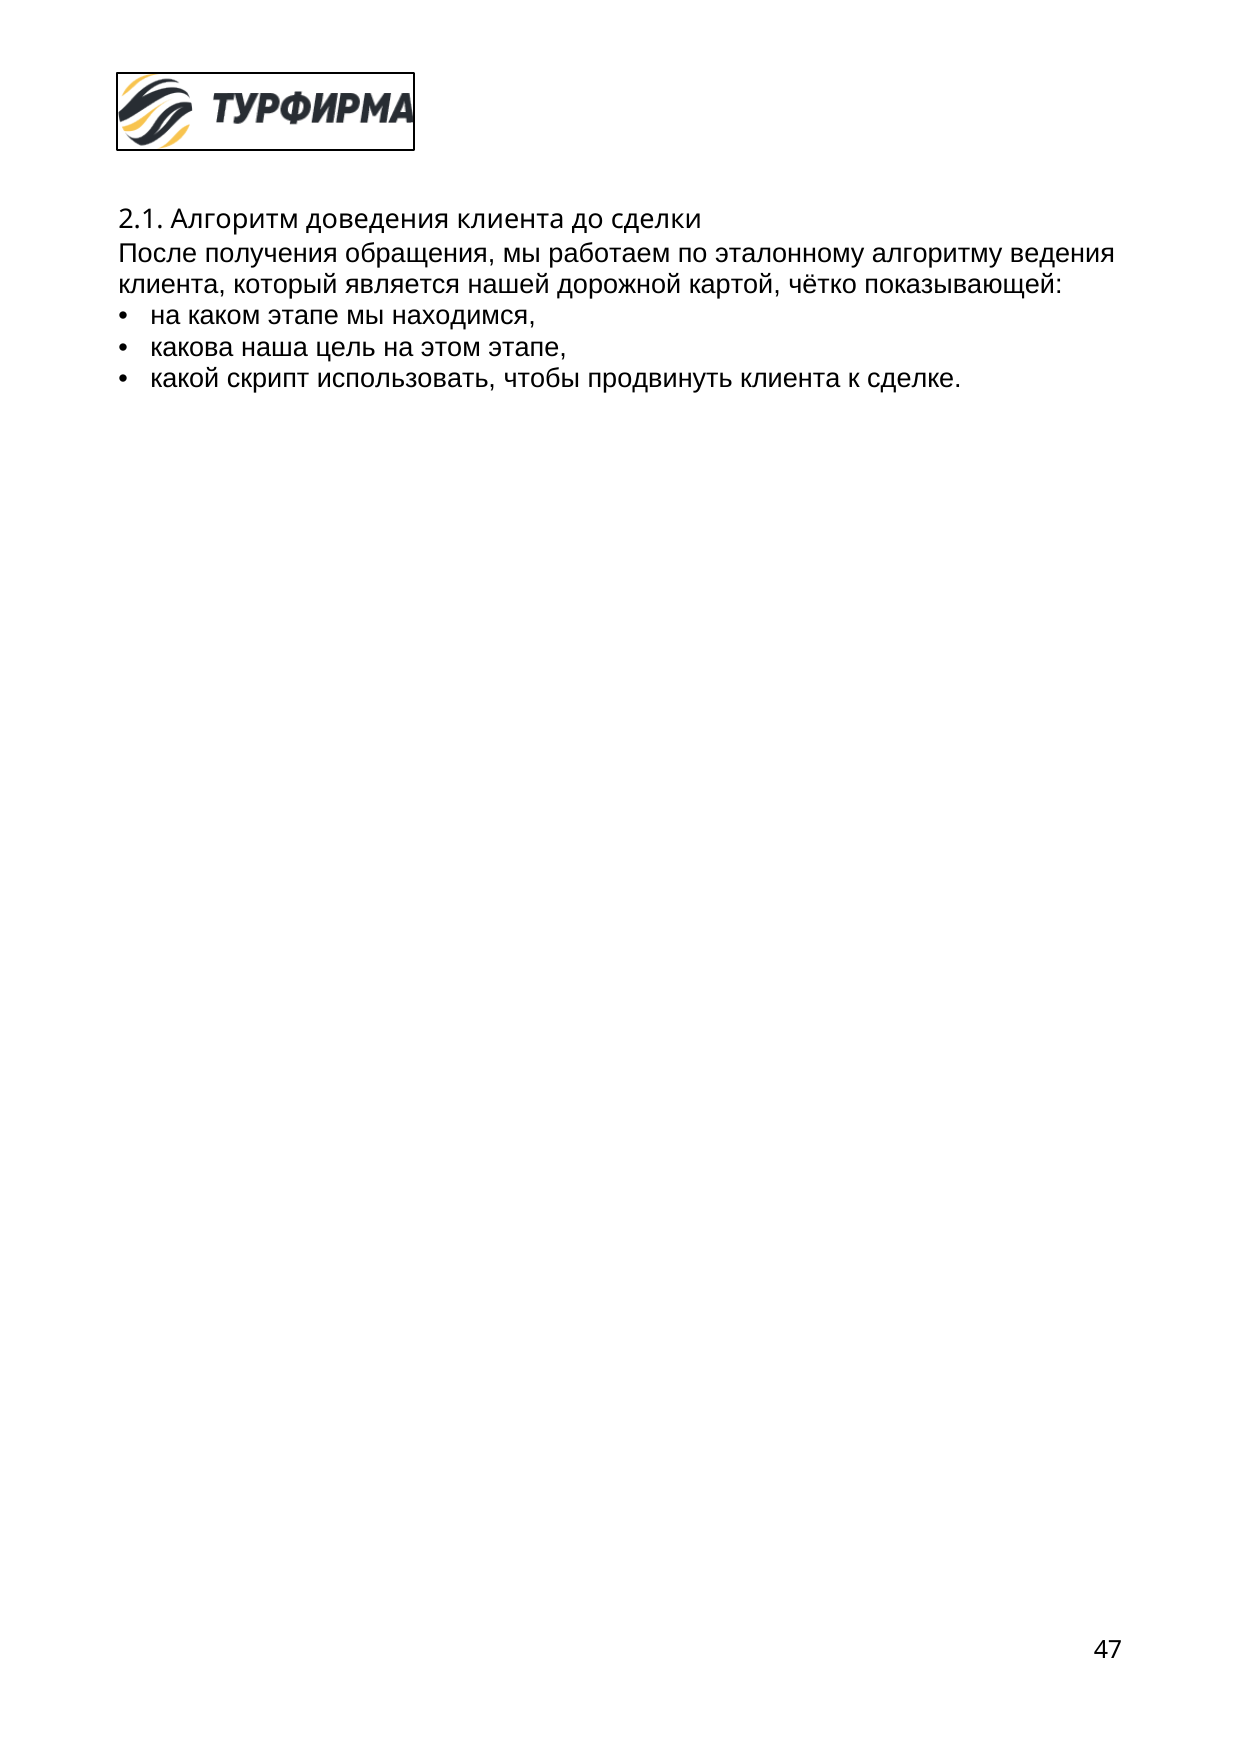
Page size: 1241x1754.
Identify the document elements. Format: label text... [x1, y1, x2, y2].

text 2.1. Алгоритм доведения клиента до сделки [118, 200, 1122, 237]
list какова наша цель на этом этапе, [118, 331, 1122, 362]
list на каком этапе мы находимся, [118, 299, 1122, 331]
list какой скрипт использовать, чтобы продвинуть клиента к сделке. [118, 362, 1122, 393]
text После получения обращения, мы работаем по эталонному алгоритму ведения клиента, который является нашей дорожной картой, чётко показывающей: [118, 237, 1122, 299]
picture [118, 74, 413, 149]
